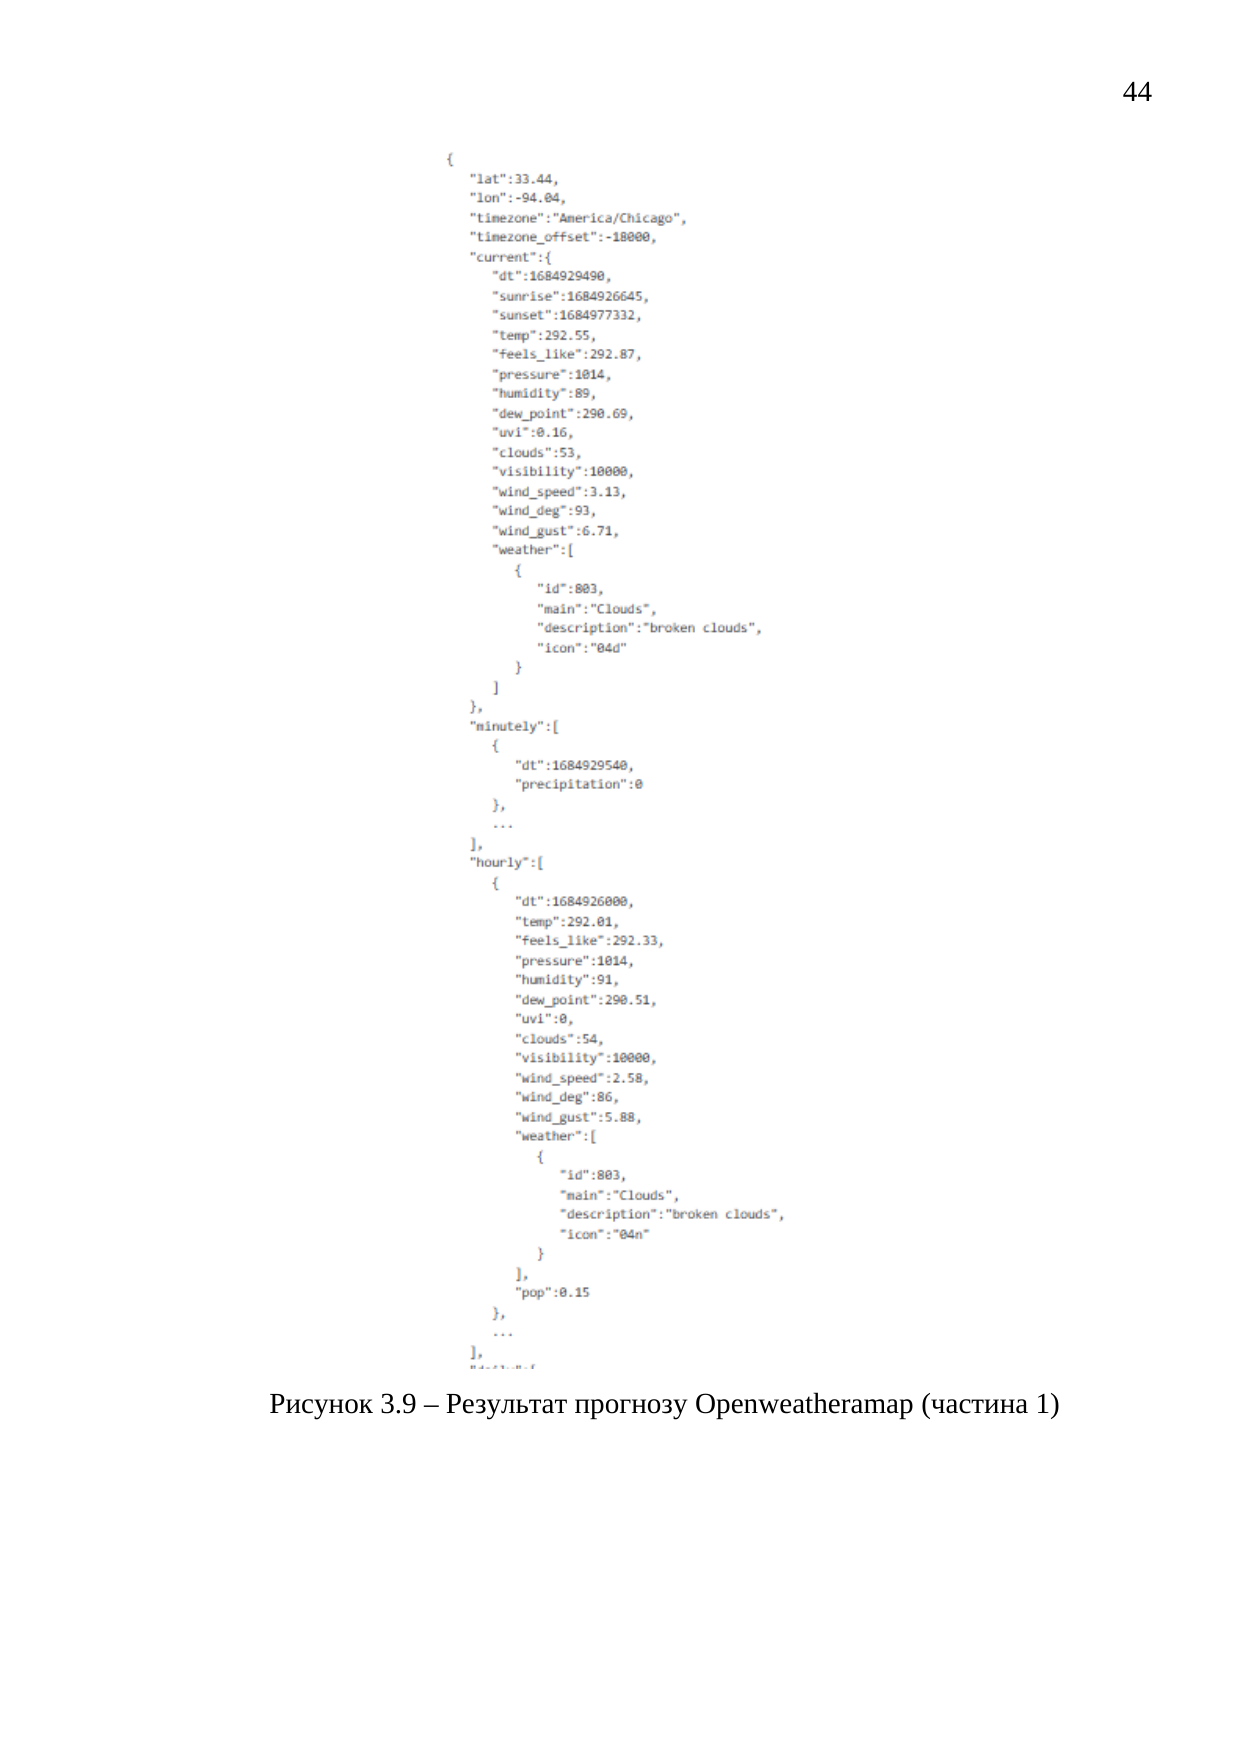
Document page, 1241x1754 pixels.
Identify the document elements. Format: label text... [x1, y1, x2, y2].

text Рисунок 3.9 – Результат прогнозу Openweatheramap (частина 1) [177, 1386, 1152, 1419]
picture [432, 140, 897, 1369]
